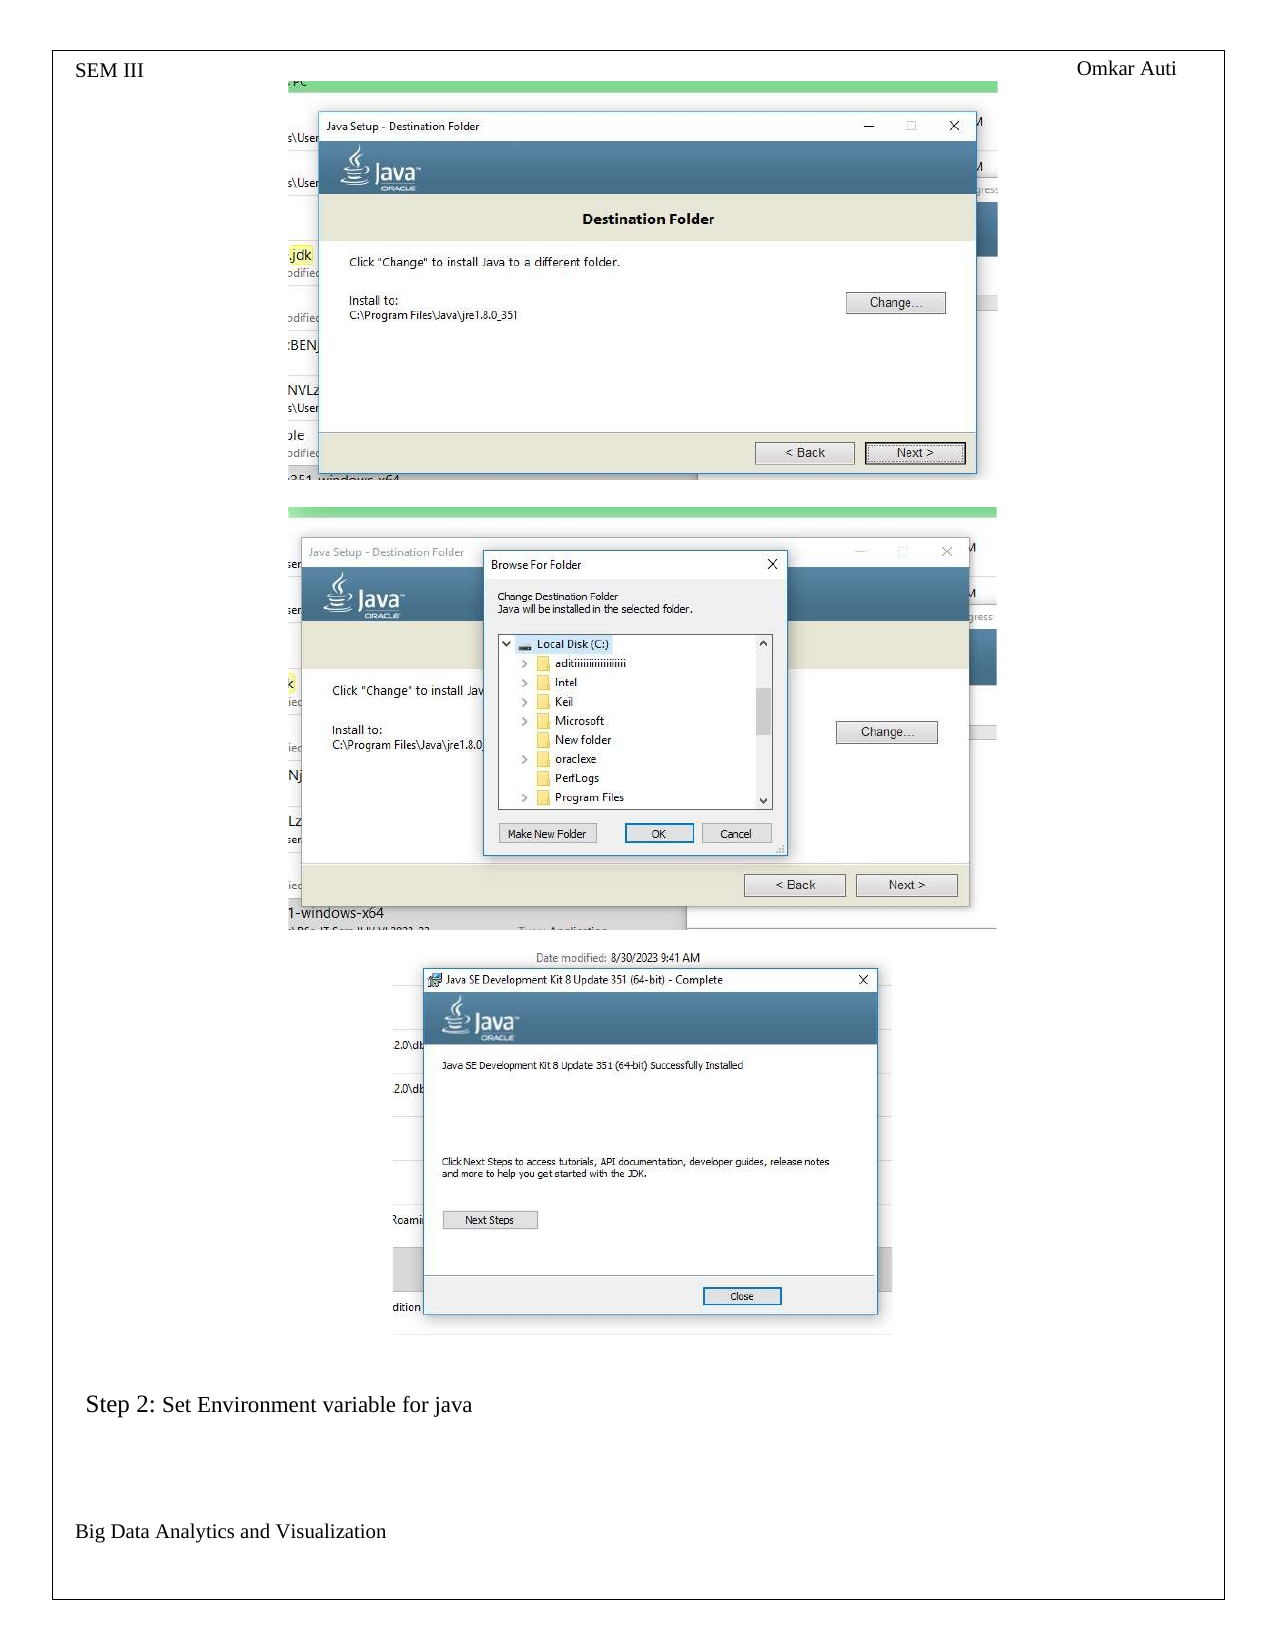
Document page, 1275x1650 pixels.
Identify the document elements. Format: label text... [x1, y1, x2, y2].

picture [392, 953, 893, 1335]
picture [288, 81, 998, 480]
picture [288, 507, 997, 930]
text Step 2: Set Environment variable for java [85, 1389, 1210, 1418]
